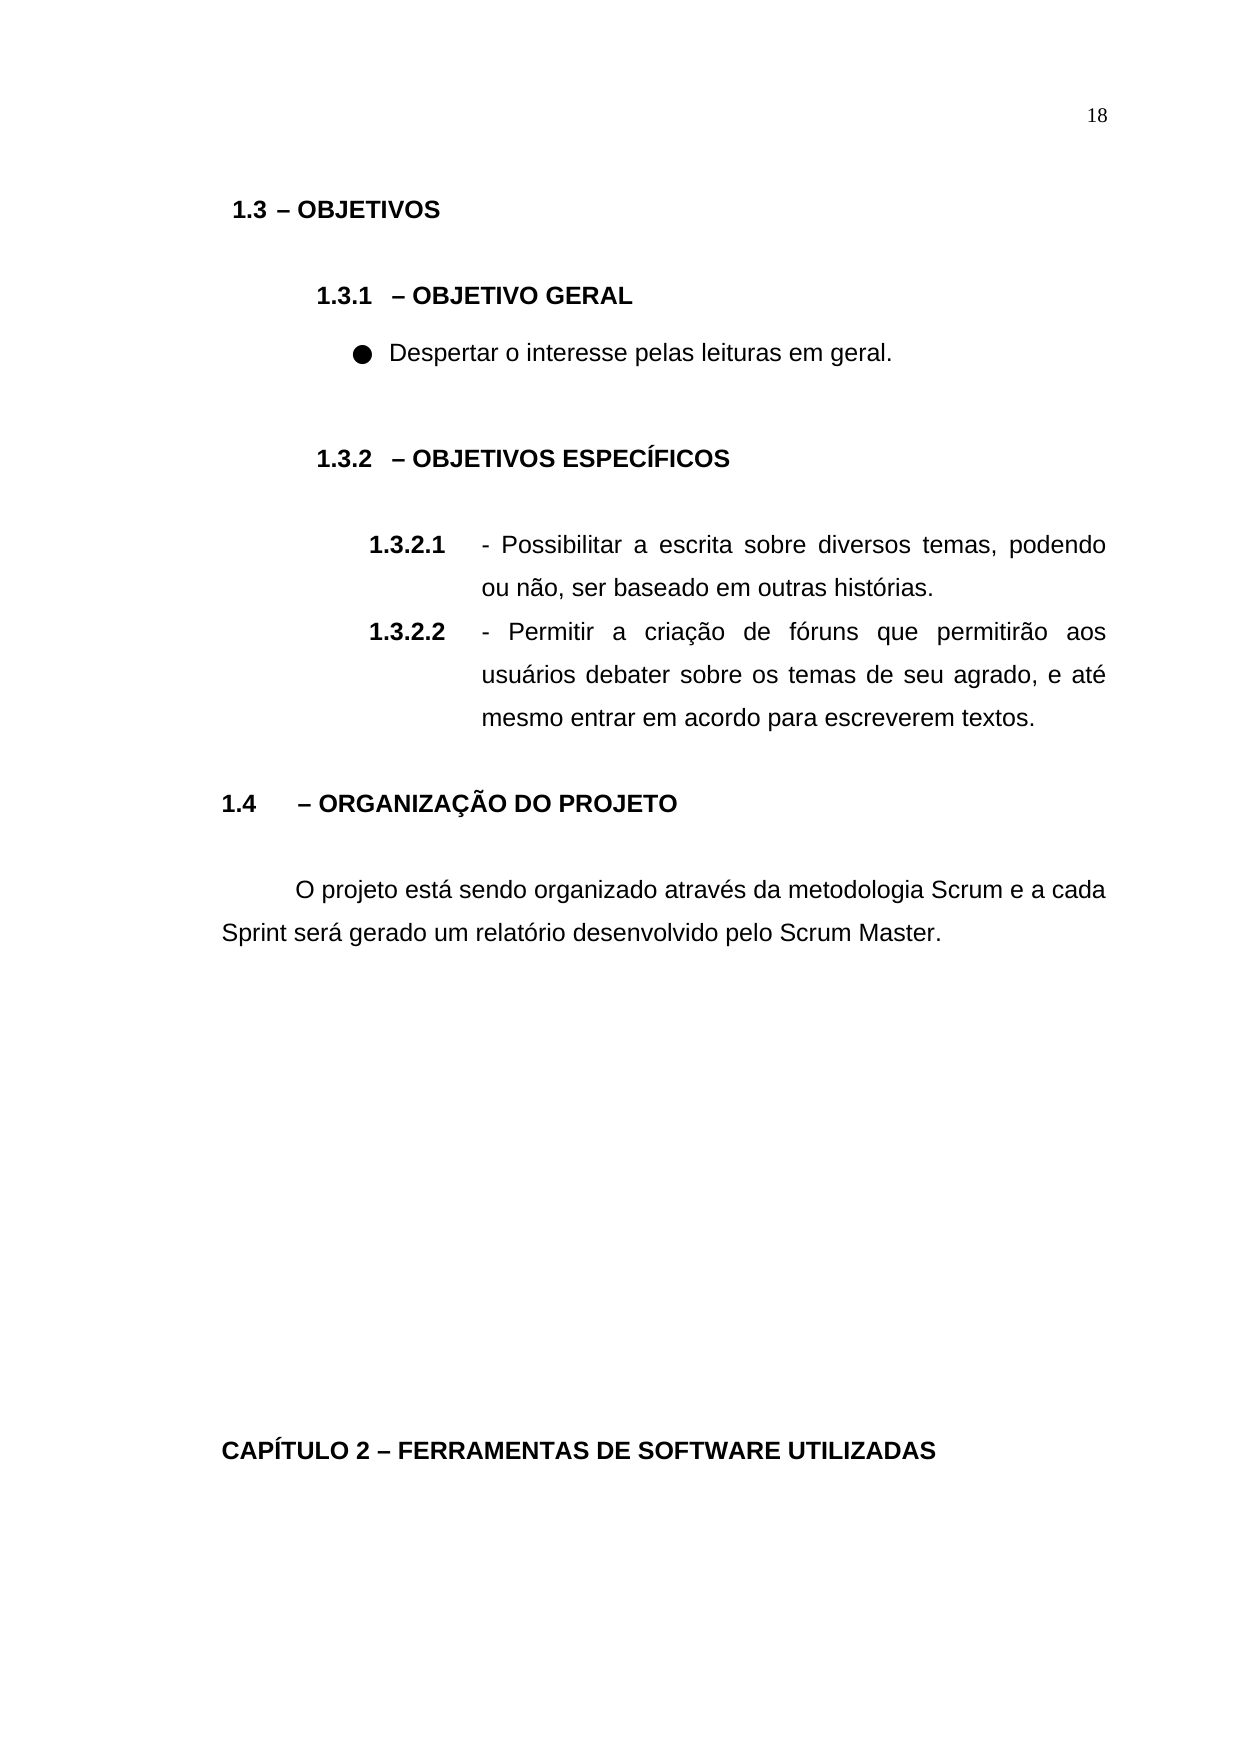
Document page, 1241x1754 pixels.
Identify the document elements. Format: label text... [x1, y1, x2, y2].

list – OBJETIVOS ESPECÍFICOS [316, 444, 1107, 473]
list – OBJETIVO GERAL [316, 281, 1107, 309]
text O projeto está sendo organizado através da metodologia Scrum e a cada Sprint será gerado um relatório desenvolvido pelo Scrum Master. [221, 875, 1107, 947]
list Despertar o interesse pelas leituras em geral. [351, 324, 1107, 375]
list – ORGANIZAÇÃO DO PROJETO [221, 789, 1107, 818]
list - Possibilitar a escrita sobre diversos temas, podendo ou não, ser baseado em outras histórias. [369, 530, 1107, 602]
text CAPÍTULO 2 – FERRAMENTAS DE SOFTWARE UTILIZADAS [148, 1436, 1107, 1464]
list – OBJETIVOS [232, 194, 1107, 223]
list - Permitir a criação de fóruns que permitirão aos usuários debater sobre os temas de seu agrado, e até mesmo entrar em acordo para escreverem textos. [369, 616, 1107, 731]
